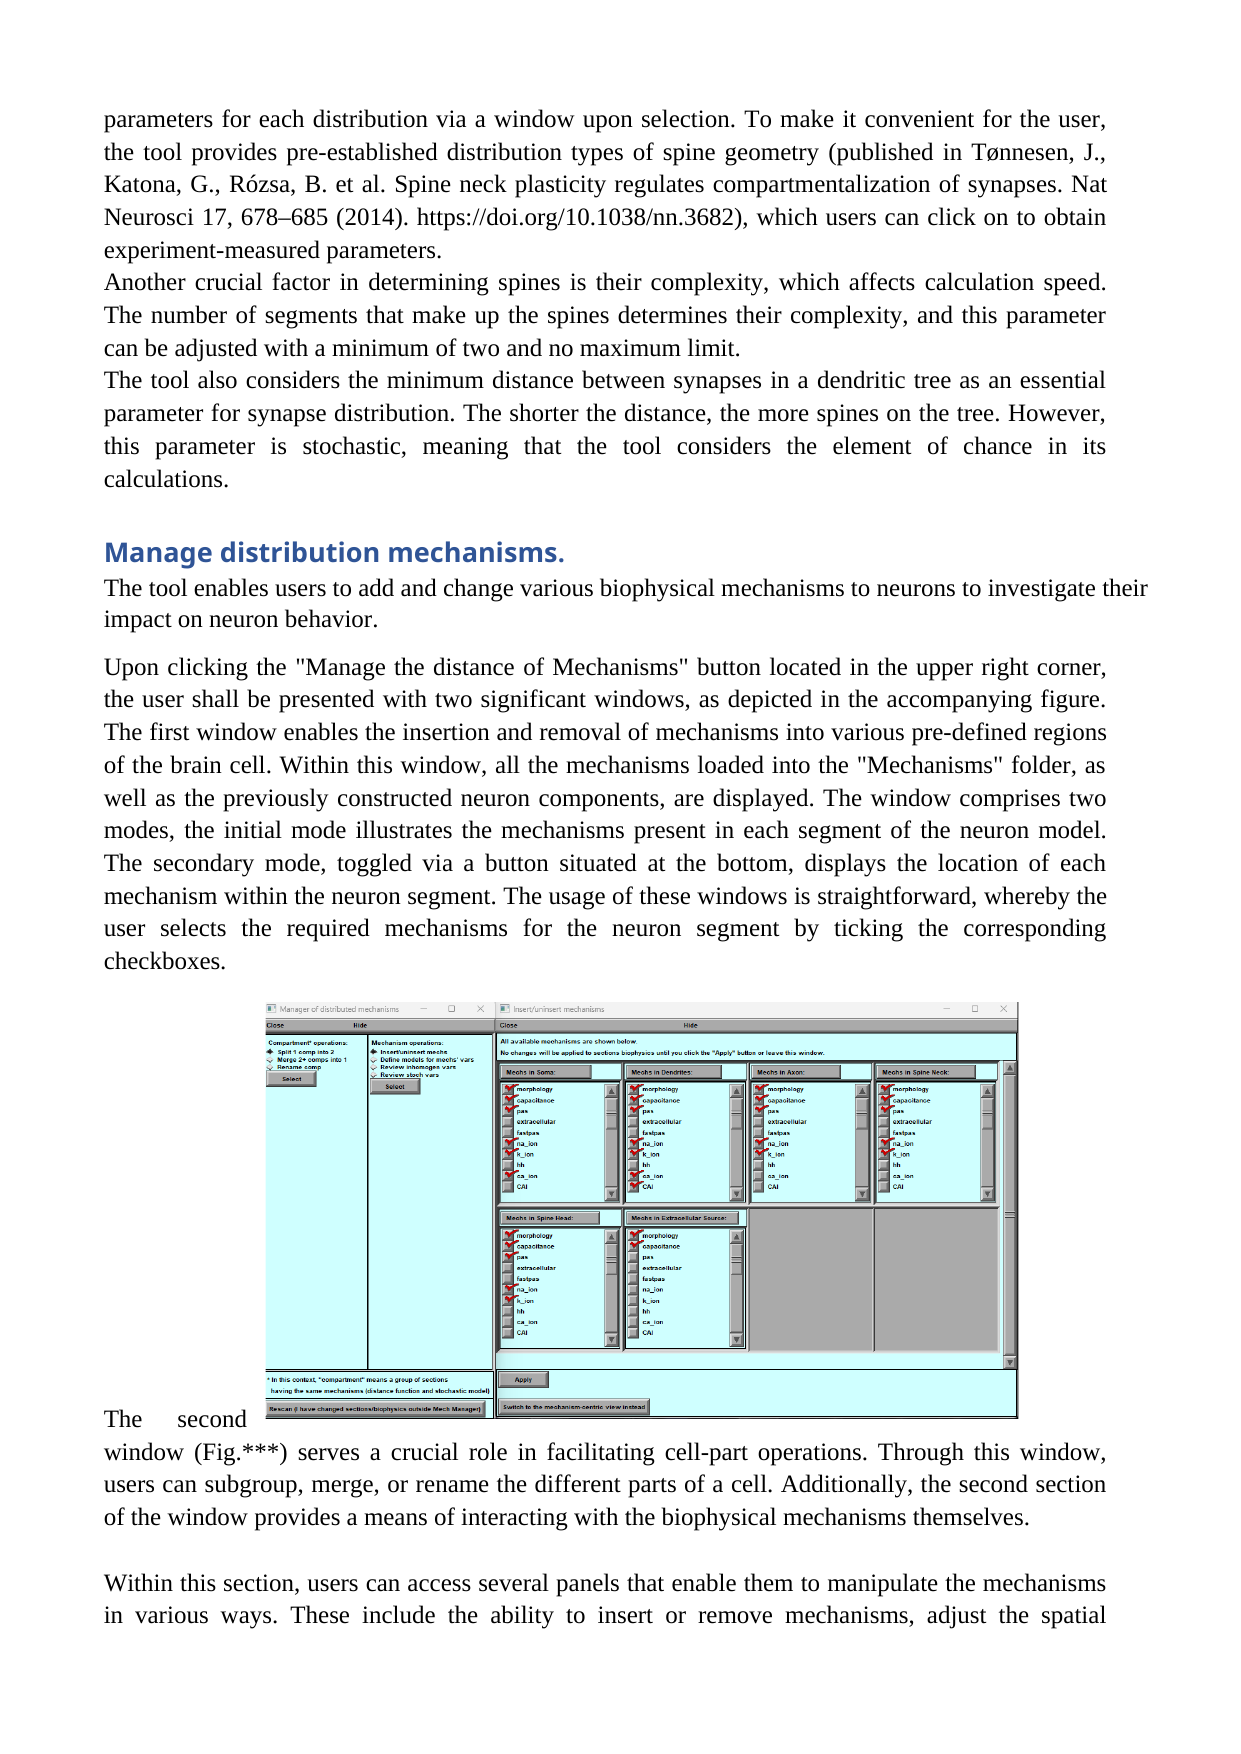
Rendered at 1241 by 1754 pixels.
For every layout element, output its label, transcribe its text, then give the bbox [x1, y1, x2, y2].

text The second window (Fig.***) serves a crucial role in facilitating cell-part operations. Through this window, users can subgroup, merge, or rename the different parts of a cell. Additionally, the second section of the window provides a means of interacting with the biophysical mechanisms themselves. [103, 1404, 1108, 1531]
text Upon clicking the "Manage the distance of Mechanisms" button located in the upper right corner, the user shall be presented with two significant windows, as depicted in the accompanying figure. The first window enables the insertion and removal of mechanisms into various pre-defined regions of the brain cell. Within this window, all the mechanisms loaded into the "Mechanisms" folder, as well as the previously constructed neuron components, are displayed. The window comprises two modes, the initial mode illustrates the mechanisms present in each segment of the neuron model. The secondary mode, toggled via a button situated at the bottom, displays the location of each mechanism within the neuron segment. The usage of these windows is straightforward, whereby the user selects the required mechanisms for the neuron segment by ticking the corresponding checkboxes. [103, 652, 1108, 975]
text Another crucial factor in determining spines is their complexity, which affects calculation speed. The number of segments that make up the spines determines their complexity, and this parameter can be adjusted with a minimum of two and no maximum limit. [103, 267, 1108, 362]
picture [265, 1002, 1019, 1419]
text The tool also considers the minimum distance between synapses in a dendritic tree as an essential parameter for synapse distribution. The shorter the distance, the more spines on the tree. However, this parameter is stochastic, meaning that the tool considers the element of chance in its calculations. [103, 366, 1108, 492]
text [103, 1568, 1108, 1629]
subtitle Manage distribution mechanisms. [103, 533, 1152, 570]
text The tool enables users to add and change various biophysical mechanisms to neurons to investigate their impact on neuron behavior. [103, 573, 1152, 633]
